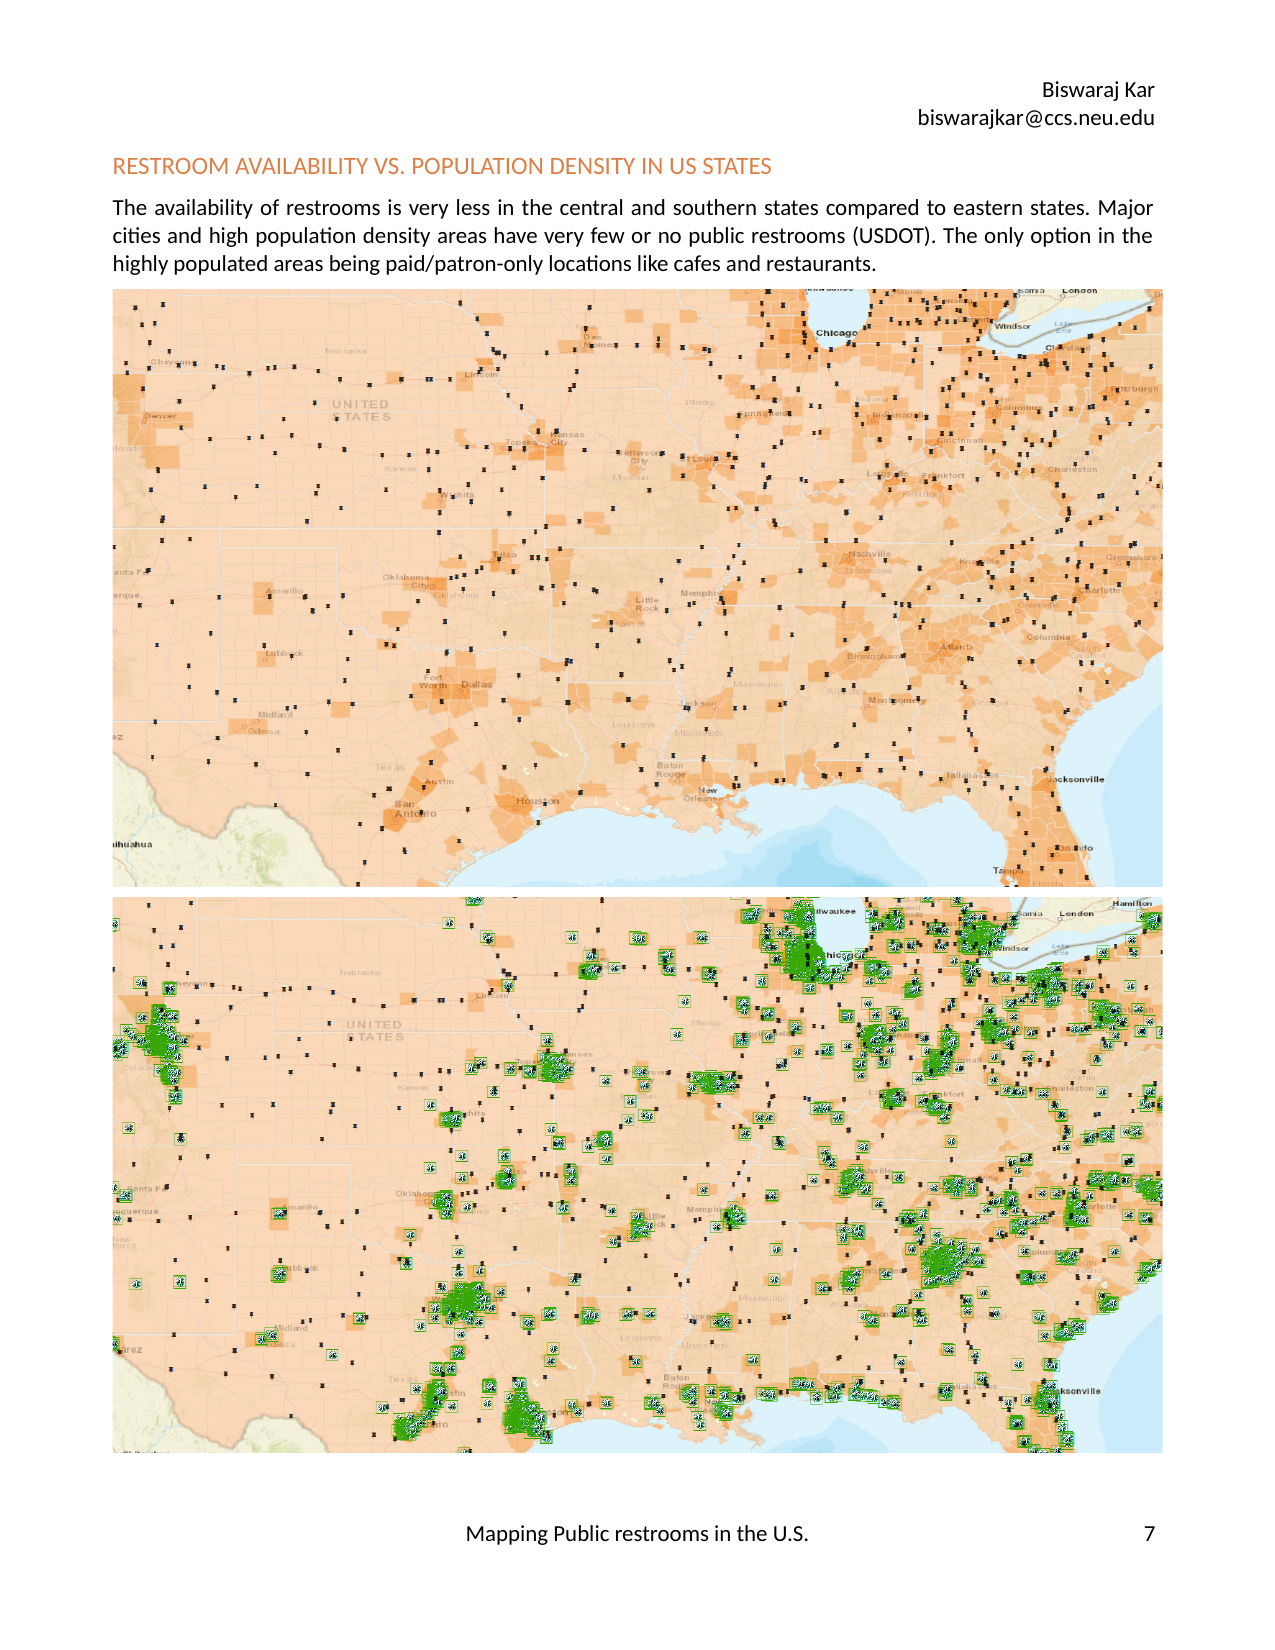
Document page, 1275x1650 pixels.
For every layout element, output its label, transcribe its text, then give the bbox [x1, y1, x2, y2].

subtitle Restroom Availability vs. Population Density in US states [112, 150, 1155, 181]
text The availability of restrooms is very less in the central and southern states compared to eastern states. Major cities and high population density areas have very few or no public restrooms (USDOT). The only option in the highly populated areas being paid/patron-only locations like cafes and restaurants. [112, 193, 1155, 277]
picture [112, 289, 1163, 887]
picture [112, 897, 1163, 1453]
